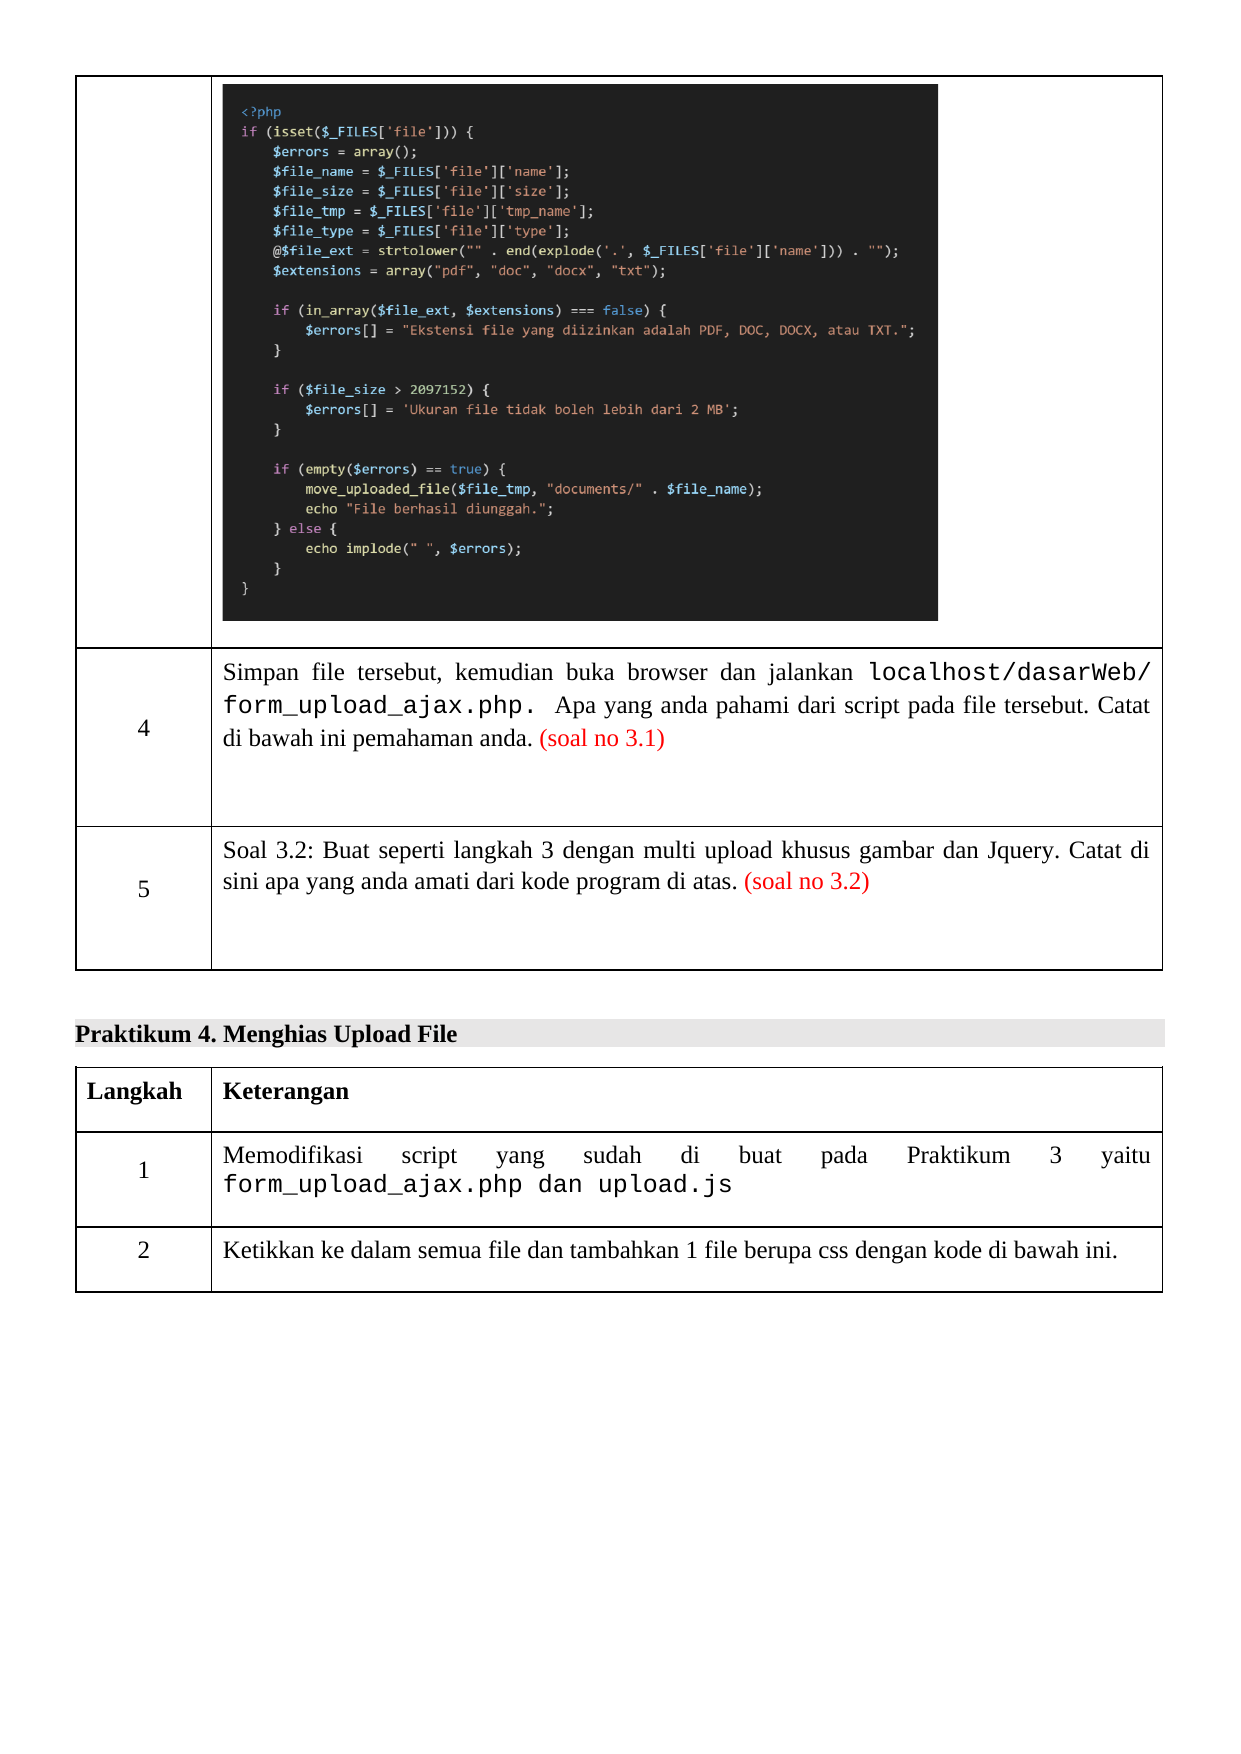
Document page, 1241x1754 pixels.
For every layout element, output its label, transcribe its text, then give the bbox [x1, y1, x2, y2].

text Praktikum 4. Menghias Upload File [75, 1019, 1165, 1047]
picture [222, 84, 939, 621]
table_header Langkah [77, 1068, 211, 1131]
table_cell Ketikkan ke dalam semua file dan tambahkan 1 file berupa css dengan kode di bawah ini. [212, 1228, 1162, 1291]
table_cell 4 [77, 649, 211, 826]
table_cell Memodifikasi script yang sudah di buat pada Praktikum 3 yaitu form_upload_ajax.php dan upload.js [212, 1133, 1162, 1226]
table_header Keterangan [212, 1068, 1162, 1131]
table_cell 2 [77, 1228, 211, 1291]
table_cell 1 [77, 1133, 211, 1226]
table_cell upload.js upload_ajax.php [212, 77, 1162, 647]
table_cell Soal 3.2: Buat seperti langkah 3 dengan multi upload khusus gambar dan Jquery. Catat di sini apa yang anda amati dari kode program di atas. (soal no 3.2) [212, 827, 1162, 969]
table_cell 3 [77, 77, 211, 647]
table_cell Simpan file tersebut, kemudian buka browser dan jalankan localhost/dasarWeb/ form_upload_ajax.php. Apa yang anda pahami dari script pada file tersebut. Catat di bawah ini pemahaman anda. (soal no 3.1) [212, 649, 1162, 826]
table_cell 5 [77, 827, 211, 969]
